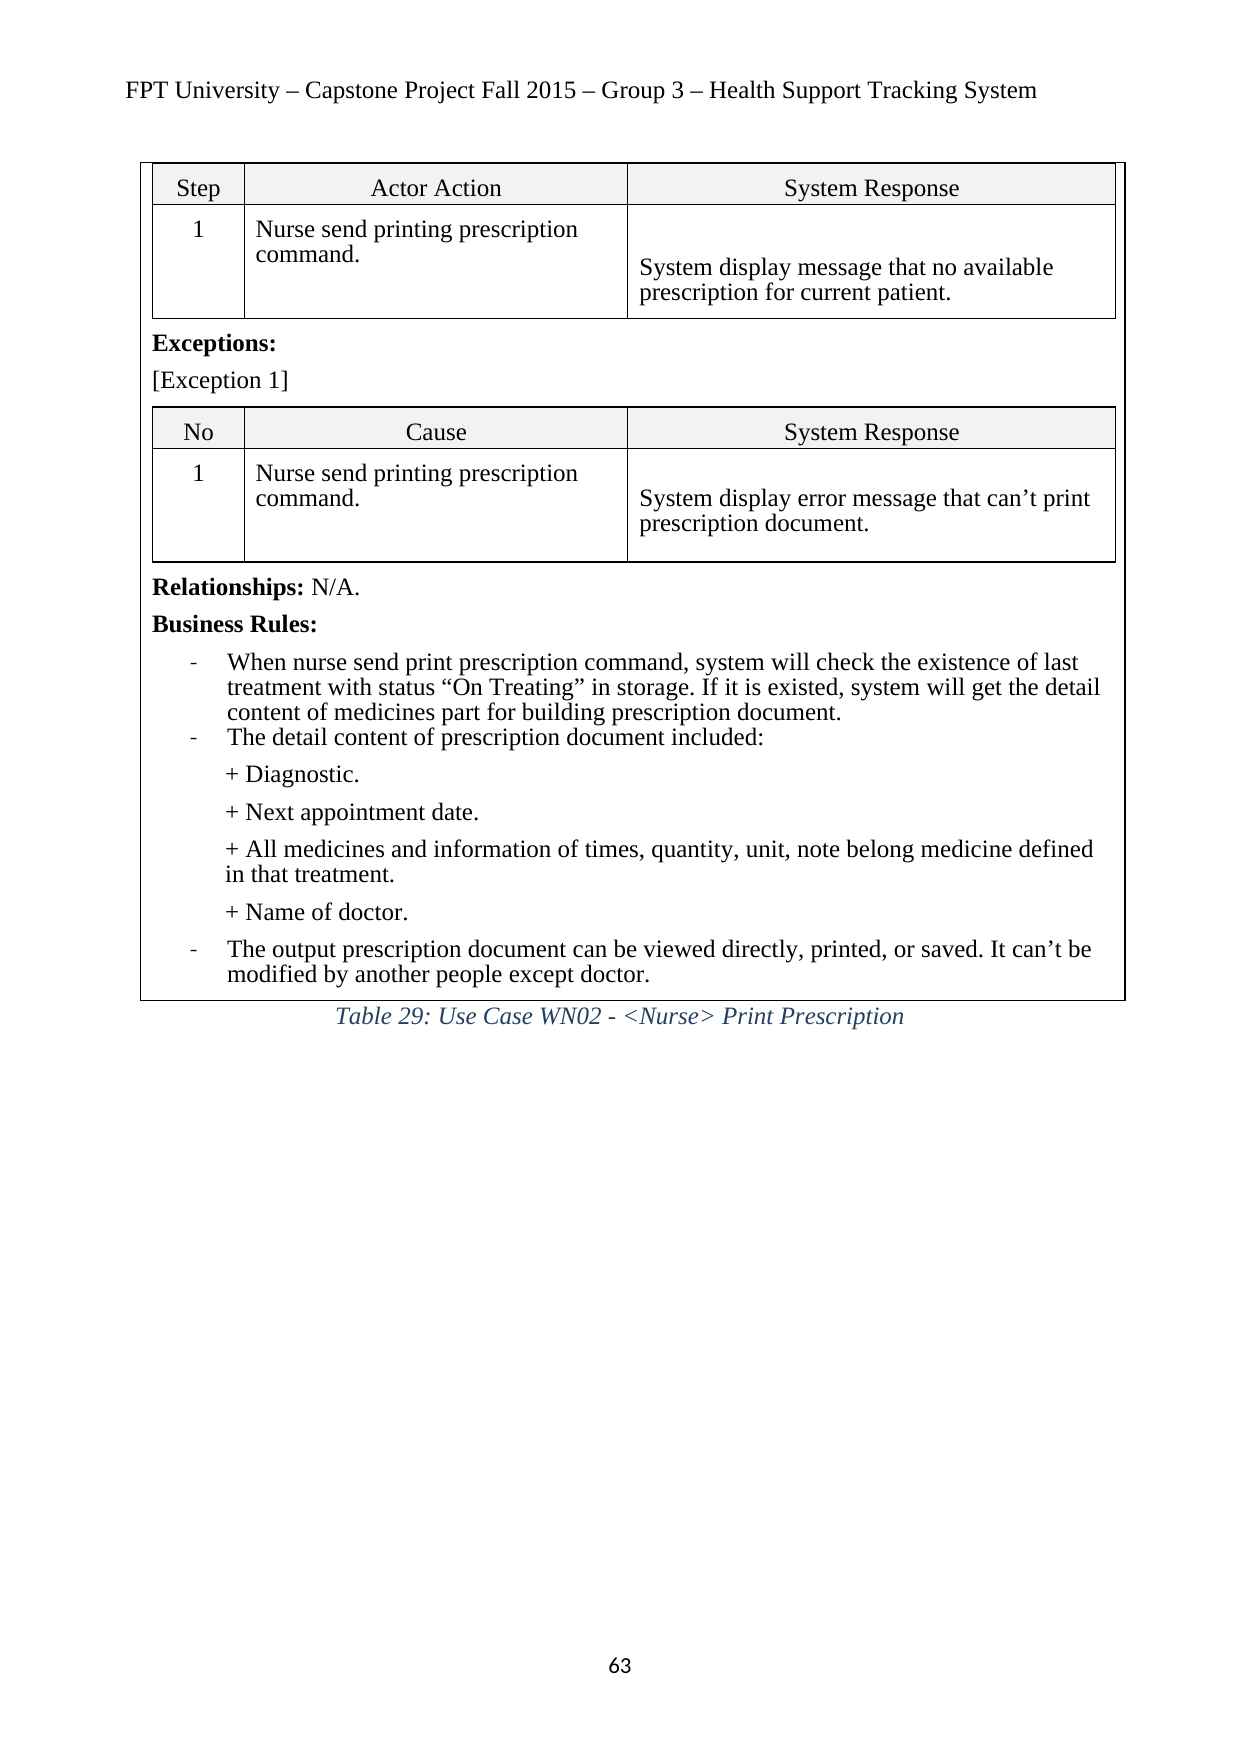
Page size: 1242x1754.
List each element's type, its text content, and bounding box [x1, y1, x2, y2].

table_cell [141, 163, 1124, 1000]
text Table 29: Use Case WN02 - <Nurse> Print Prescription [94, 1001, 1146, 1030]
